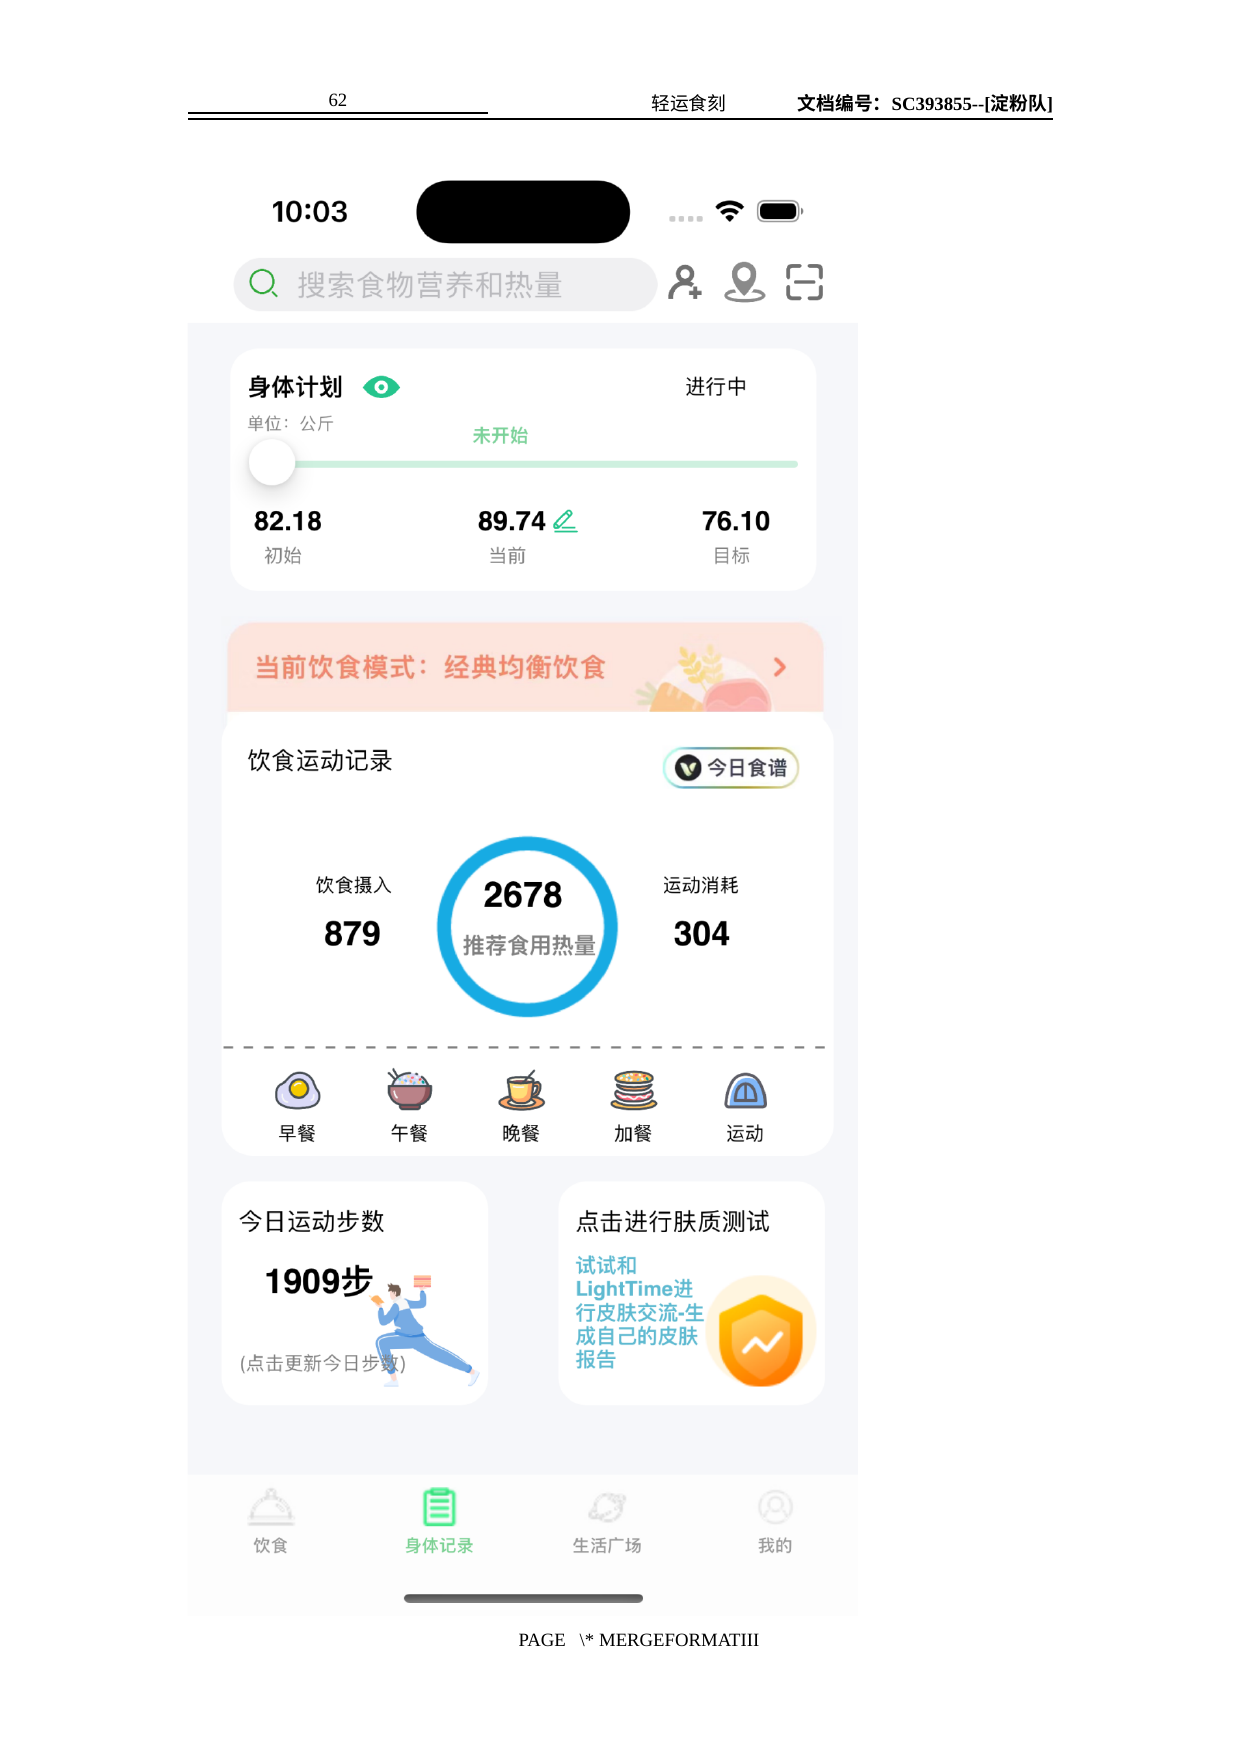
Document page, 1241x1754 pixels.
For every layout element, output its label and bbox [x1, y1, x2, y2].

picture [187, 162, 858, 1616]
